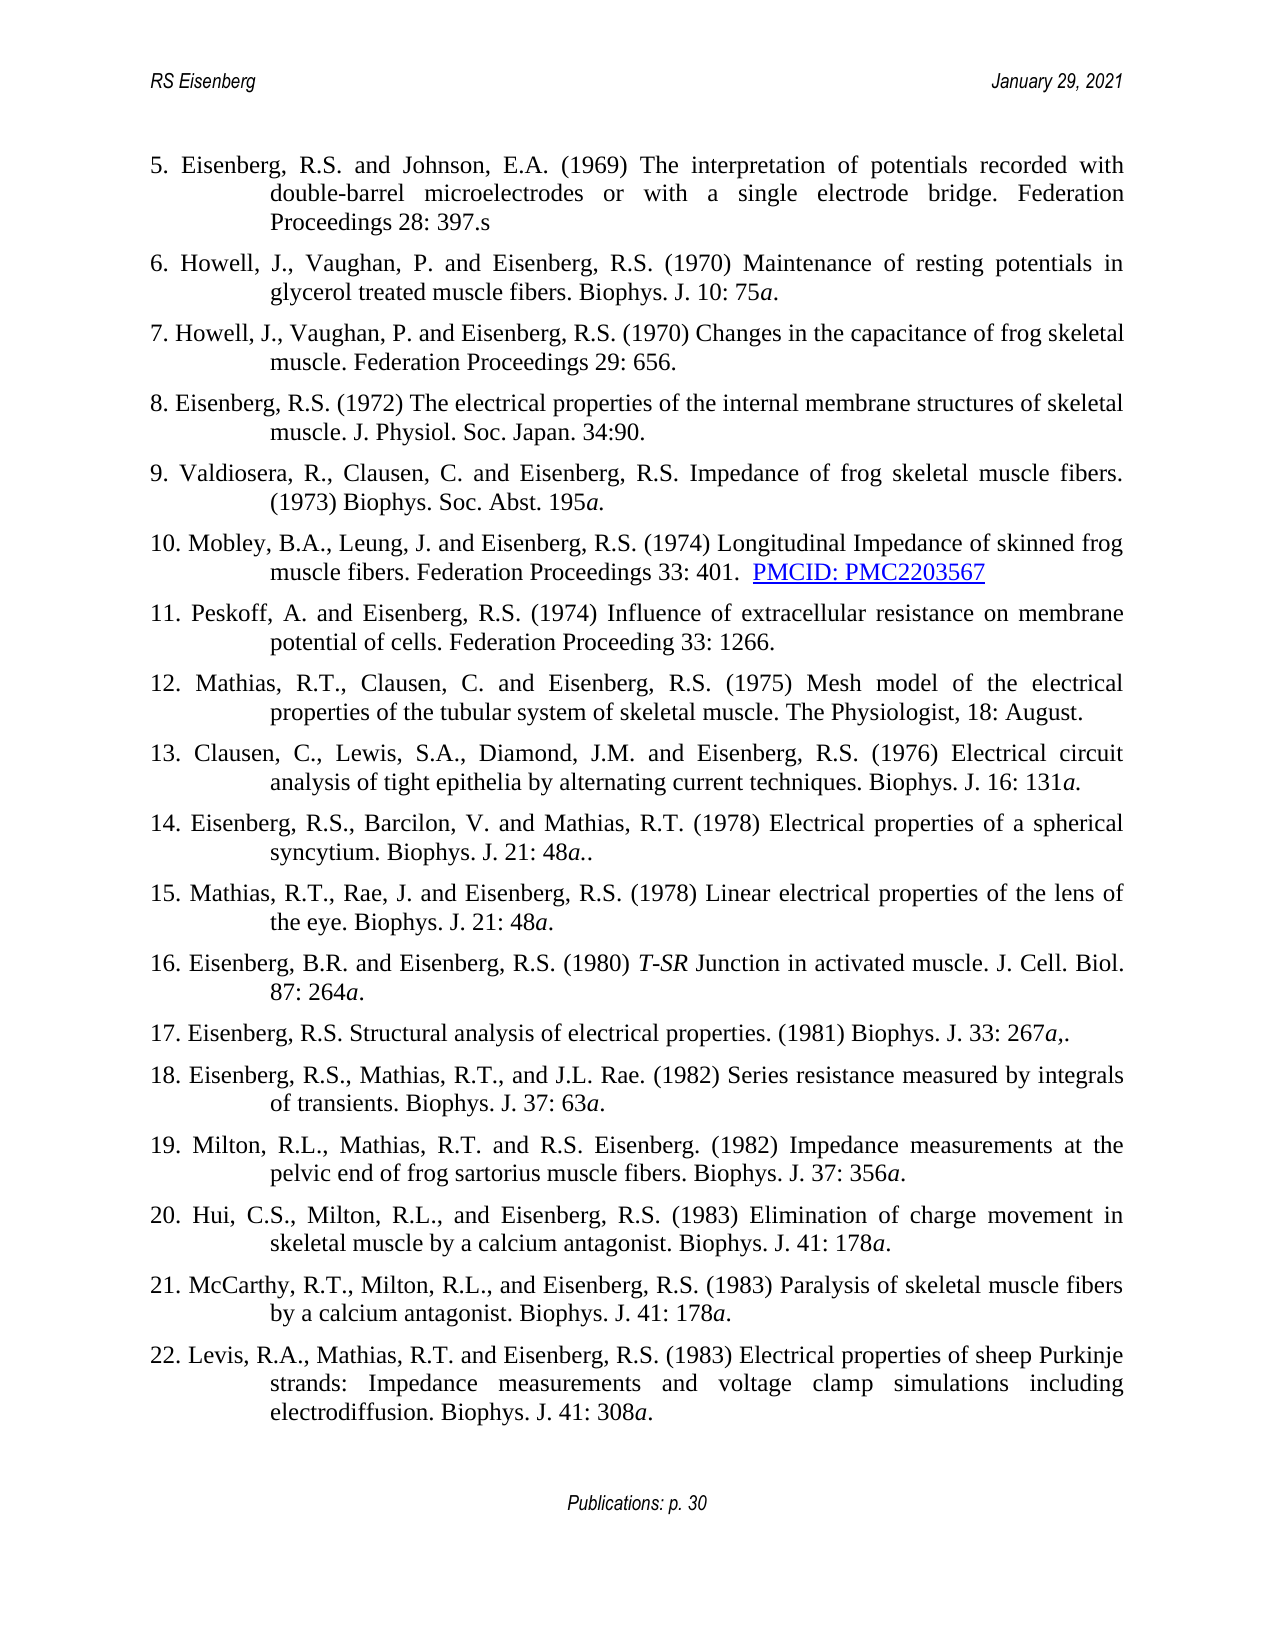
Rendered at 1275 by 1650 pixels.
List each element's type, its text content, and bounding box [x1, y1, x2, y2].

text 5. Eisenberg, R.S. and Johnson, E.A. (1969) The interpretation of potentials recorded with double-barrel microelectrodes or with a single electrode bridge. Federation Proceedings 28: 397.s [150, 150, 1125, 236]
text 11. Peskoff, A. and Eisenberg, R.S. (1974) Influence of extracellular resistance on membrane potential of cells. Federation Proceeding 33: 1266. [150, 598, 1125, 656]
text 13. Clausen, C., Lewis, S.A., Diamond, J.M. and Eisenberg, R.S. (1976) Electrical circuit analysis of tight epithelia by alternating current techniques. Biophys. J. 16: 131a. [150, 738, 1125, 796]
text 20. Hui, C.S., Milton, R.L., and Eisenberg, R.S. (1983) Elimination of charge movement in skeletal muscle by a calcium antagonist. Biophys. J. 41: 178a. [150, 1200, 1125, 1257]
text 10. Mobley, B.A., Leung, J. and Eisenberg, R.S. (1974) Longitudinal Impedance of skinned frog muscle fibers. Federation Proceedings 33: 401. PMCID: PMC2203567 [150, 528, 1125, 586]
text 15. Mathias, R.T., Rae, J. and Eisenberg, R.S. (1978) Linear electrical properties of the lens of the eye. Biophys. J. 21: 48a. [150, 878, 1125, 936]
text 12. Mathias, R.T., Clausen, C. and Eisenberg, R.S. (1975) Mesh model of the electrical properties of the tubular system of skeletal muscle. The Physiologist, 18: August. [150, 668, 1125, 726]
text 8. Eisenberg, R.S. (1972) The electrical properties of the internal membrane structures of skeletal muscle. J. Physiol. Soc. Japan. 34:90. [150, 388, 1125, 446]
text 18. Eisenberg, R.S., Mathias, R.T., and J.L. Rae. (1982) Series resistance measured by integrals of transients. Biophys. J. 37: 63a. [150, 1060, 1125, 1117]
text 21. McCarthy, R.T., Milton, R.L., and Eisenberg, R.S. (1983) Paralysis of skeletal muscle fibers by a calcium antagonist. Biophys. J. 41: 178a. [150, 1270, 1125, 1327]
text 17. Eisenberg, R.S. Structural analysis of electrical properties. (1981) Biophys. J. 33: 267a,. [150, 1018, 1125, 1047]
text 14. Eisenberg, R.S., Barcilon, V. and Mathias, R.T. (1978) Electrical properties of a spherical syncytium. Biophys. J. 21: 48a.. [150, 808, 1125, 866]
text 19. Milton, R.L., Mathias, R.T. and R.S. Eisenberg. (1982) Impedance measurements at the pelvic end of frog sartorius muscle fibers. Biophys. J. 37: 356a. [150, 1130, 1125, 1187]
text 9. Valdiosera, R., Clausen, C. and Eisenberg, R.S. Impedance of frog skeletal muscle fibers. (1973) Biophys. Soc. Abst. 195a. [150, 458, 1125, 516]
text 22. Levis, R.A., Mathias, R.T. and Eisenberg, R.S. (1983) Electrical properties of sheep Purkinje strands: Impedance measurements and voltage clamp simulations including electrodiffusion. Biophys. J. 41: 308a. [150, 1340, 1125, 1426]
text 6. Howell, J., Vaughan, P. and Eisenberg, R.S. (1970) Maintenance of resting potentials in glycerol treated muscle fibers. Biophys. J. 10: 75a. [150, 248, 1125, 306]
text 16. Eisenberg, B.R. and Eisenberg, R.S. (1980) T-SR Junction in activated muscle. J. Cell. Biol. 87: 264a. [150, 948, 1125, 1006]
text 7. Howell, J., Vaughan, P. and Eisenberg, R.S. (1970) Changes in the capacitance of frog skeletal muscle. Federation Proceedings 29: 656. [150, 318, 1125, 376]
